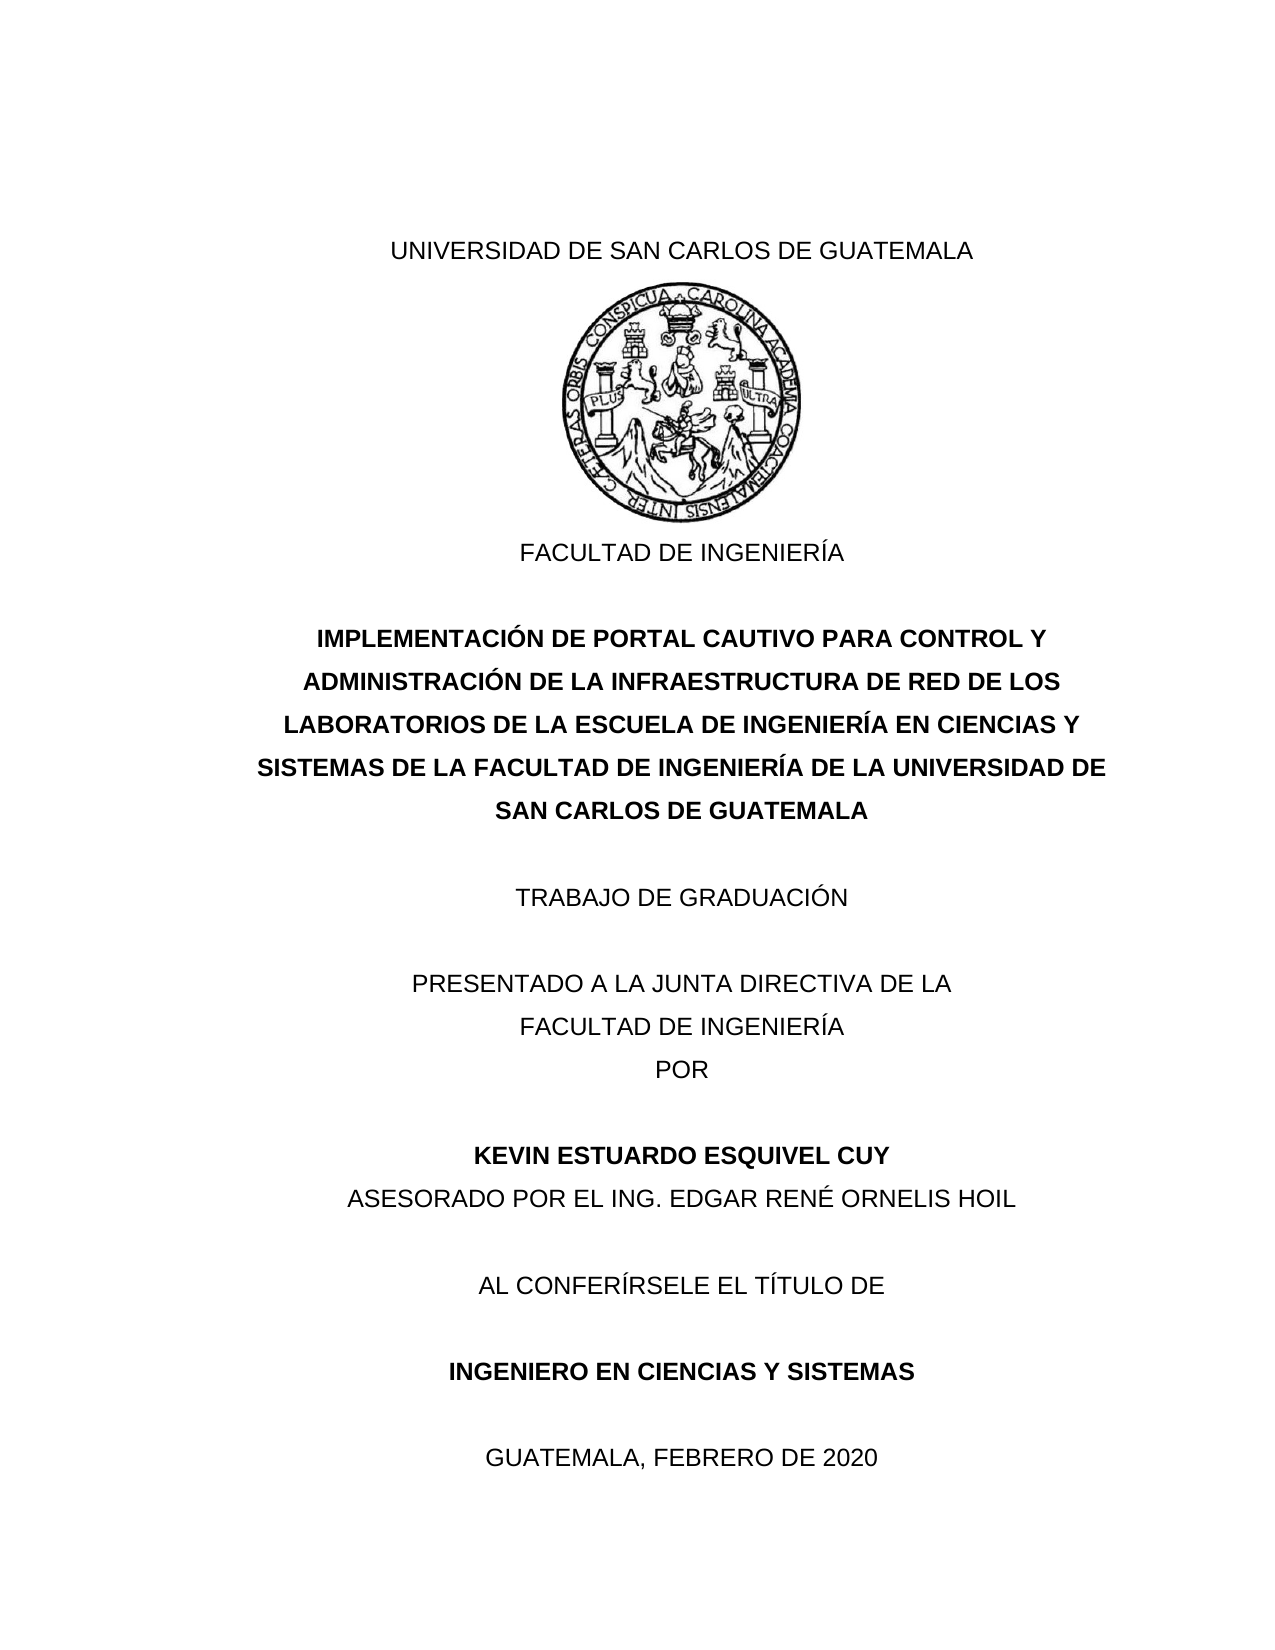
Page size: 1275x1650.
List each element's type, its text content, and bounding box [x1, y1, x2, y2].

text KEVIN ESTUARDO ESQUIVEL CUY [236, 1141, 1127, 1170]
text INGENIERO EN CIENCIAS Y SISTEMAS [236, 1357, 1127, 1386]
text FACULTAD DE INGENIERÍA [236, 537, 1127, 566]
text ASESORADO POR EL ING. EDGAR RENÉ ORNELIS HOIL [236, 1184, 1127, 1213]
text TRABAJO DE GRADUACIÓN [236, 882, 1127, 911]
picture [560, 279, 804, 524]
text PRESENTADO A LA JUNTA DIRECTIVA DE LA [236, 969, 1127, 997]
text POR [236, 1055, 1127, 1084]
text IMPLEMENTACIÓN DE PORTAL CAUTIVO PARA CONTROL Y ADMINISTRACIÓN DE LA INFRAESTRUCTURA DE RED DE LOS LABORATORIOS DE LA ESCUELA DE INGENIERÍA EN CIENCIAS Y SISTEMAS DE LA FACULTAD DE INGENIERÍA DE LA UNIVERSIDAD DE SAN CARLOS DE GUATEMALA [236, 624, 1127, 825]
text FACULTAD DE INGENIERÍA [236, 1012, 1127, 1041]
text AL CONFERÍRSELE EL TÍTULO DE [236, 1271, 1127, 1299]
text GUATEMALA, FEBRERO DE 2020 [236, 1443, 1127, 1472]
text UNIVERSIDAD DE SAN CARLOS DE GUATEMALA [236, 236, 1127, 265]
